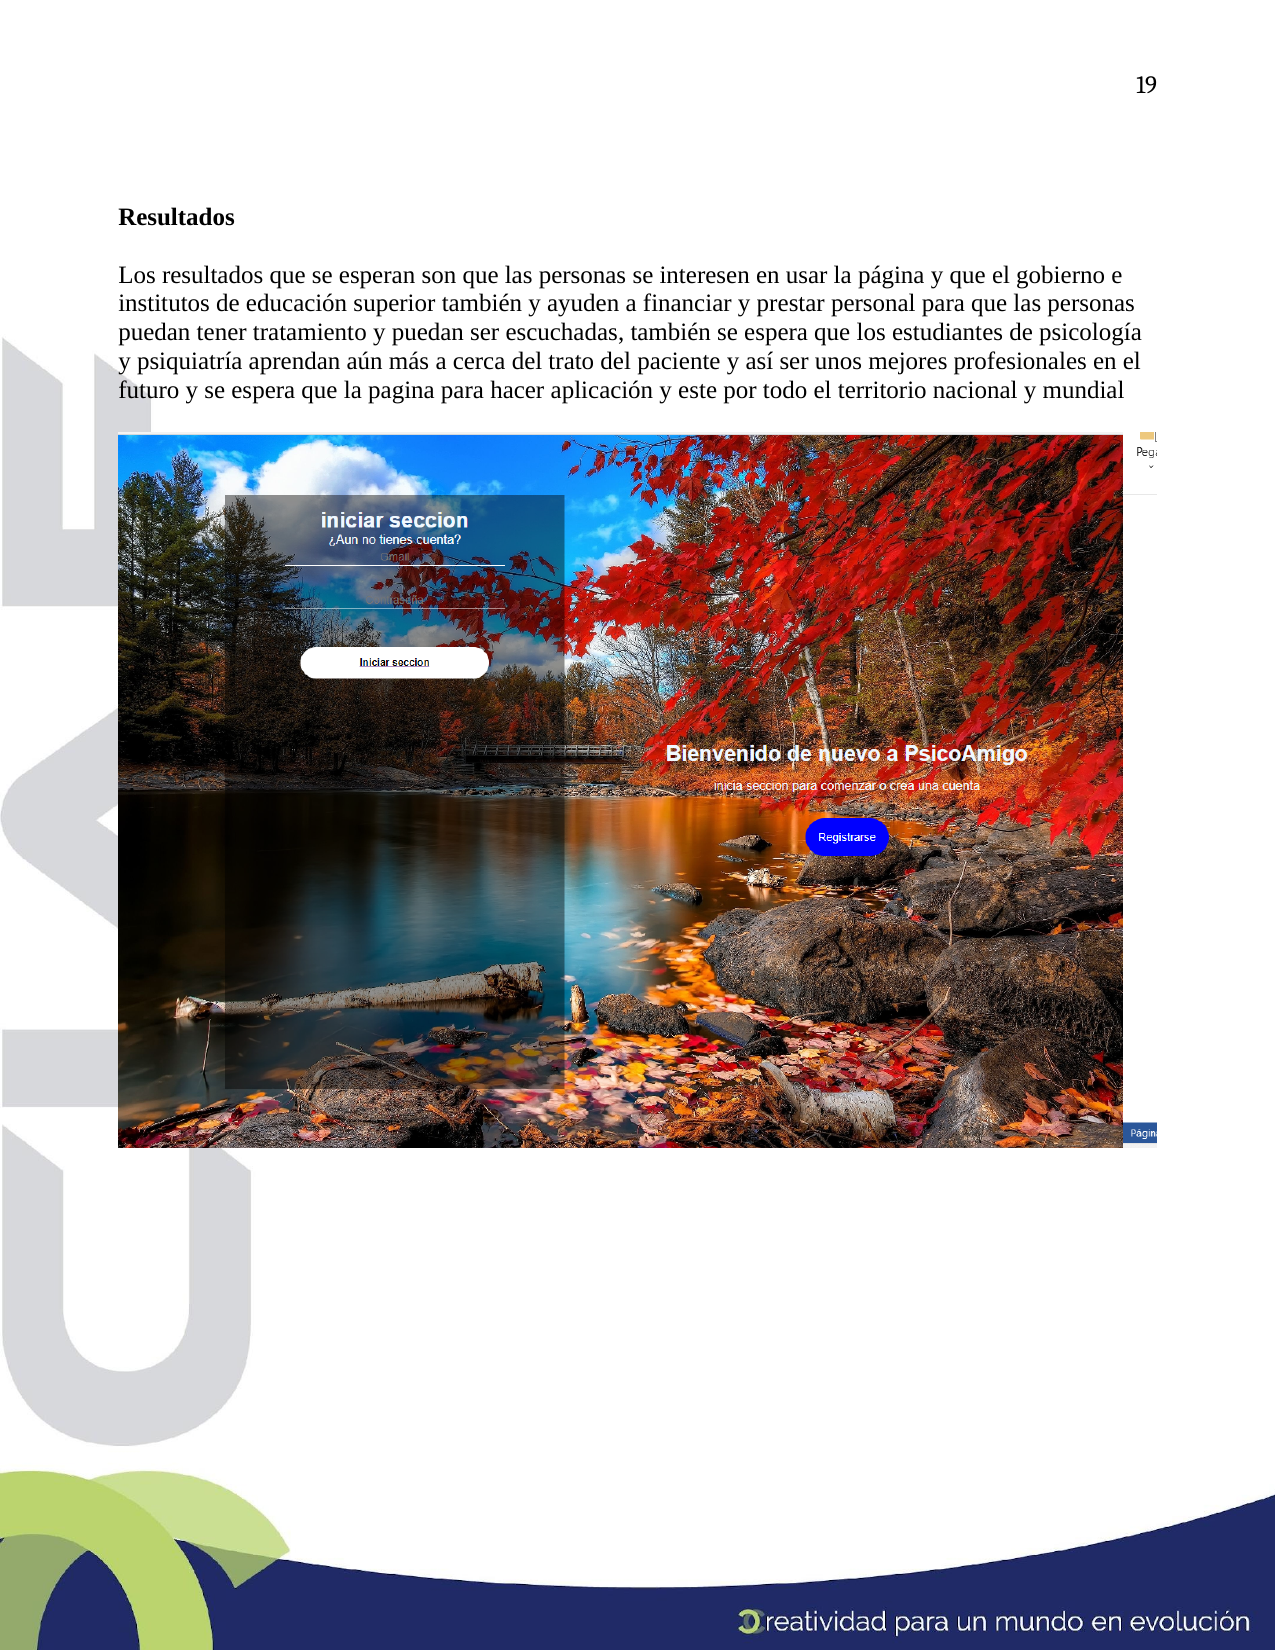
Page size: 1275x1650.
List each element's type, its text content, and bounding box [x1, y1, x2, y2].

picture [0, 0, 1275, 1650]
text Resultados [118, 202, 1157, 231]
text Los resultados que se esperan son que las personas se interesen en usar la página y que el gobierno e institutos de educación superior también y ayuden a financiar y prestar personal para que las personas puedan tener tratamiento y puedan ser escuchadas, también se espera que los estudiantes de psicología y psiquiatría aprendan aún más a cerca del trato del paciente y así ser unos mejores profesionales en el futuro y se espera que la pagina para hacer aplicación y este por todo el territorio nacional y mundial [118, 260, 1157, 403]
